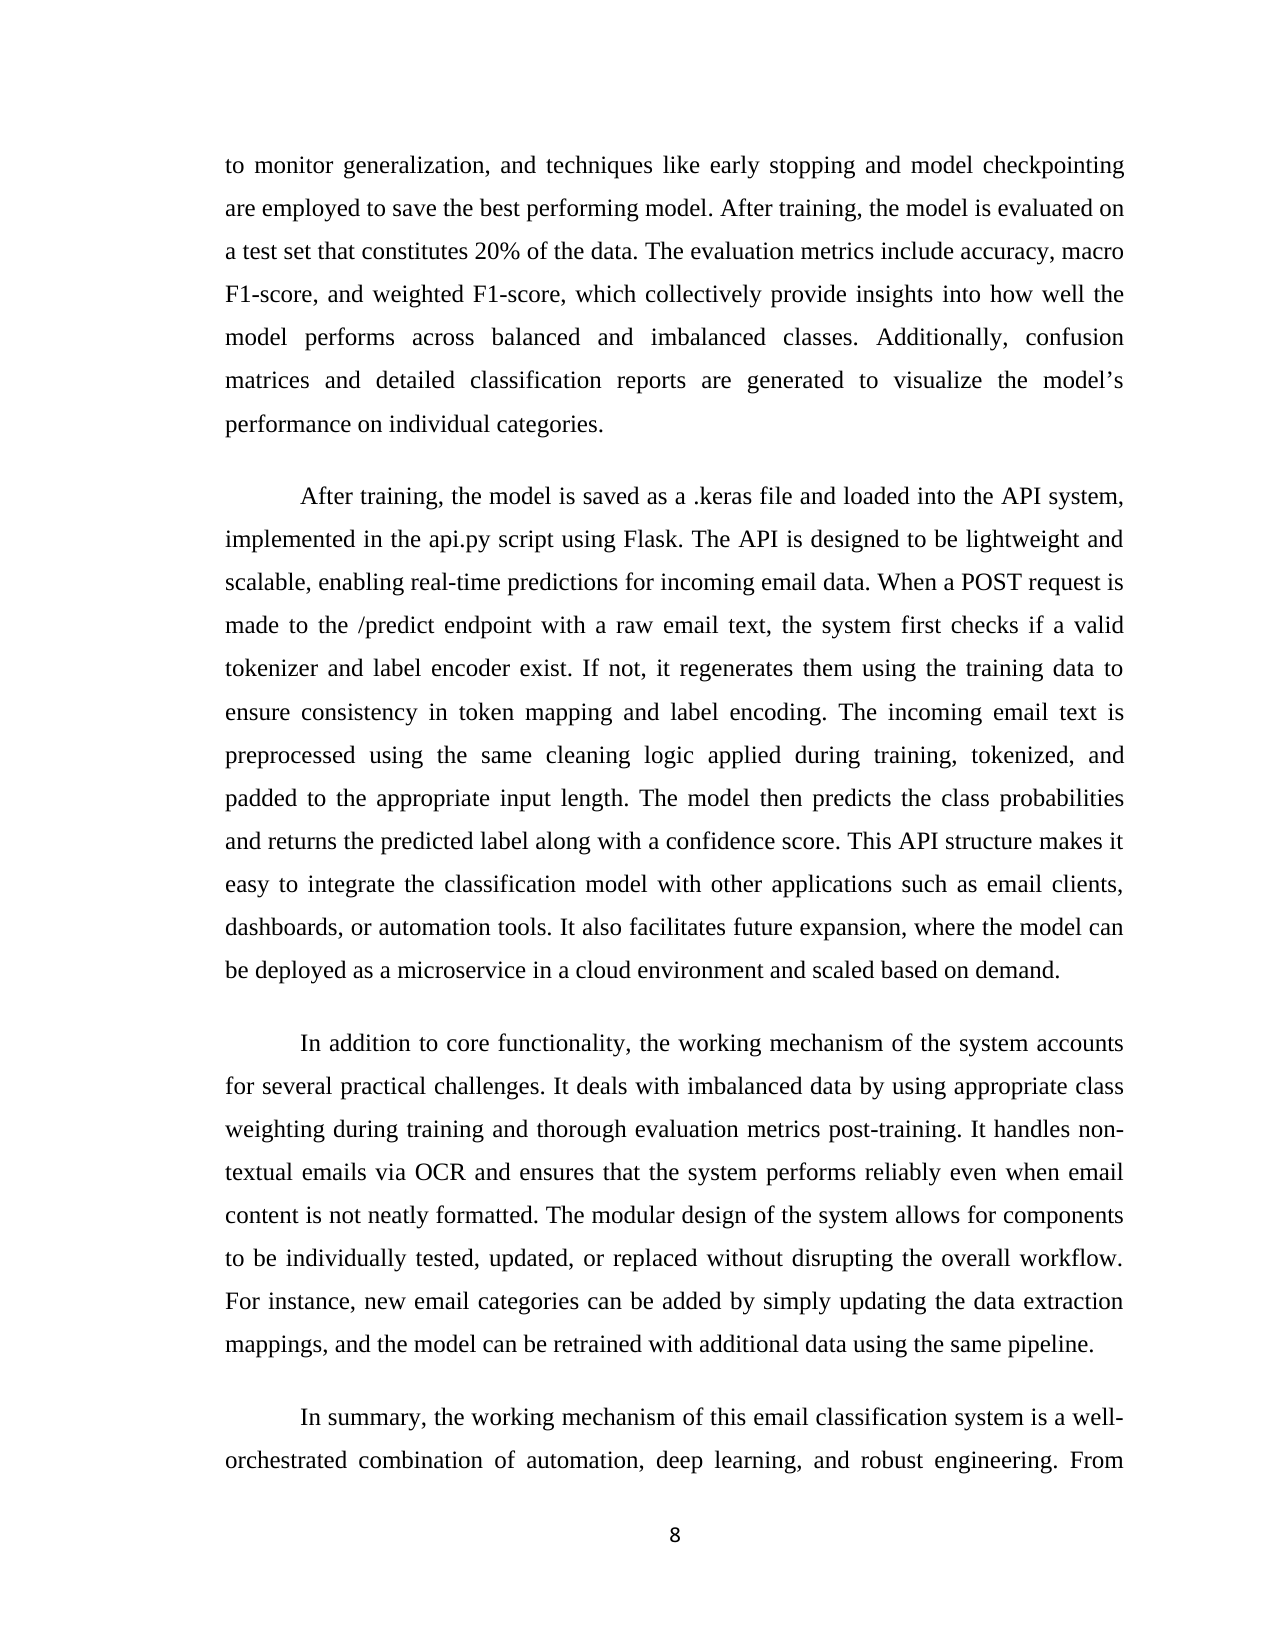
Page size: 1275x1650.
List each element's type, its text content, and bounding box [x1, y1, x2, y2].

text After training, the model is saved as a .keras file and loaded into the API system, implemented in the api.py script using Flask. The API is designed to be lightweight and scalable, enabling real-time predictions for incoming email data. When a POST request is made to the /predict endpoint with a raw email text, the system first checks if a valid tokenizer and label encoder exist. If not, it regenerates them using the training data to ensure consistency in token mapping and label encoding. The incoming email text is preprocessed using the same cleaning logic applied during training, tokenized, and padded to the appropriate input length. The model then predicts the class probabilities and returns the predicted label along with a confidence score. This API structure makes it easy to integrate the classification model with other applications such as email clients, dashboards, or automation tools. It also facilitates future expansion, where the model can be deployed as a microservice in a cloud environment and scaled based on demand. [225, 481, 1125, 984]
text In addition to core functionality, the working mechanism of the system accounts for several practical challenges. It deals with imbalanced data by using appropriate class weighting during training and thorough evaluation metrics post-training. It handles non-textual emails via OCR and ensures that the system performs reliably even when email content is not neatly formatted. The modular design of the system allows for components to be individually tested, updated, or replaced without disrupting the overall workflow. For instance, new email categories can be added by simply updating the data extraction mappings, and the model can be retrained with additional data using the same pipeline. [225, 1028, 1125, 1358]
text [225, 150, 1125, 437]
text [225, 1402, 1125, 1474]
